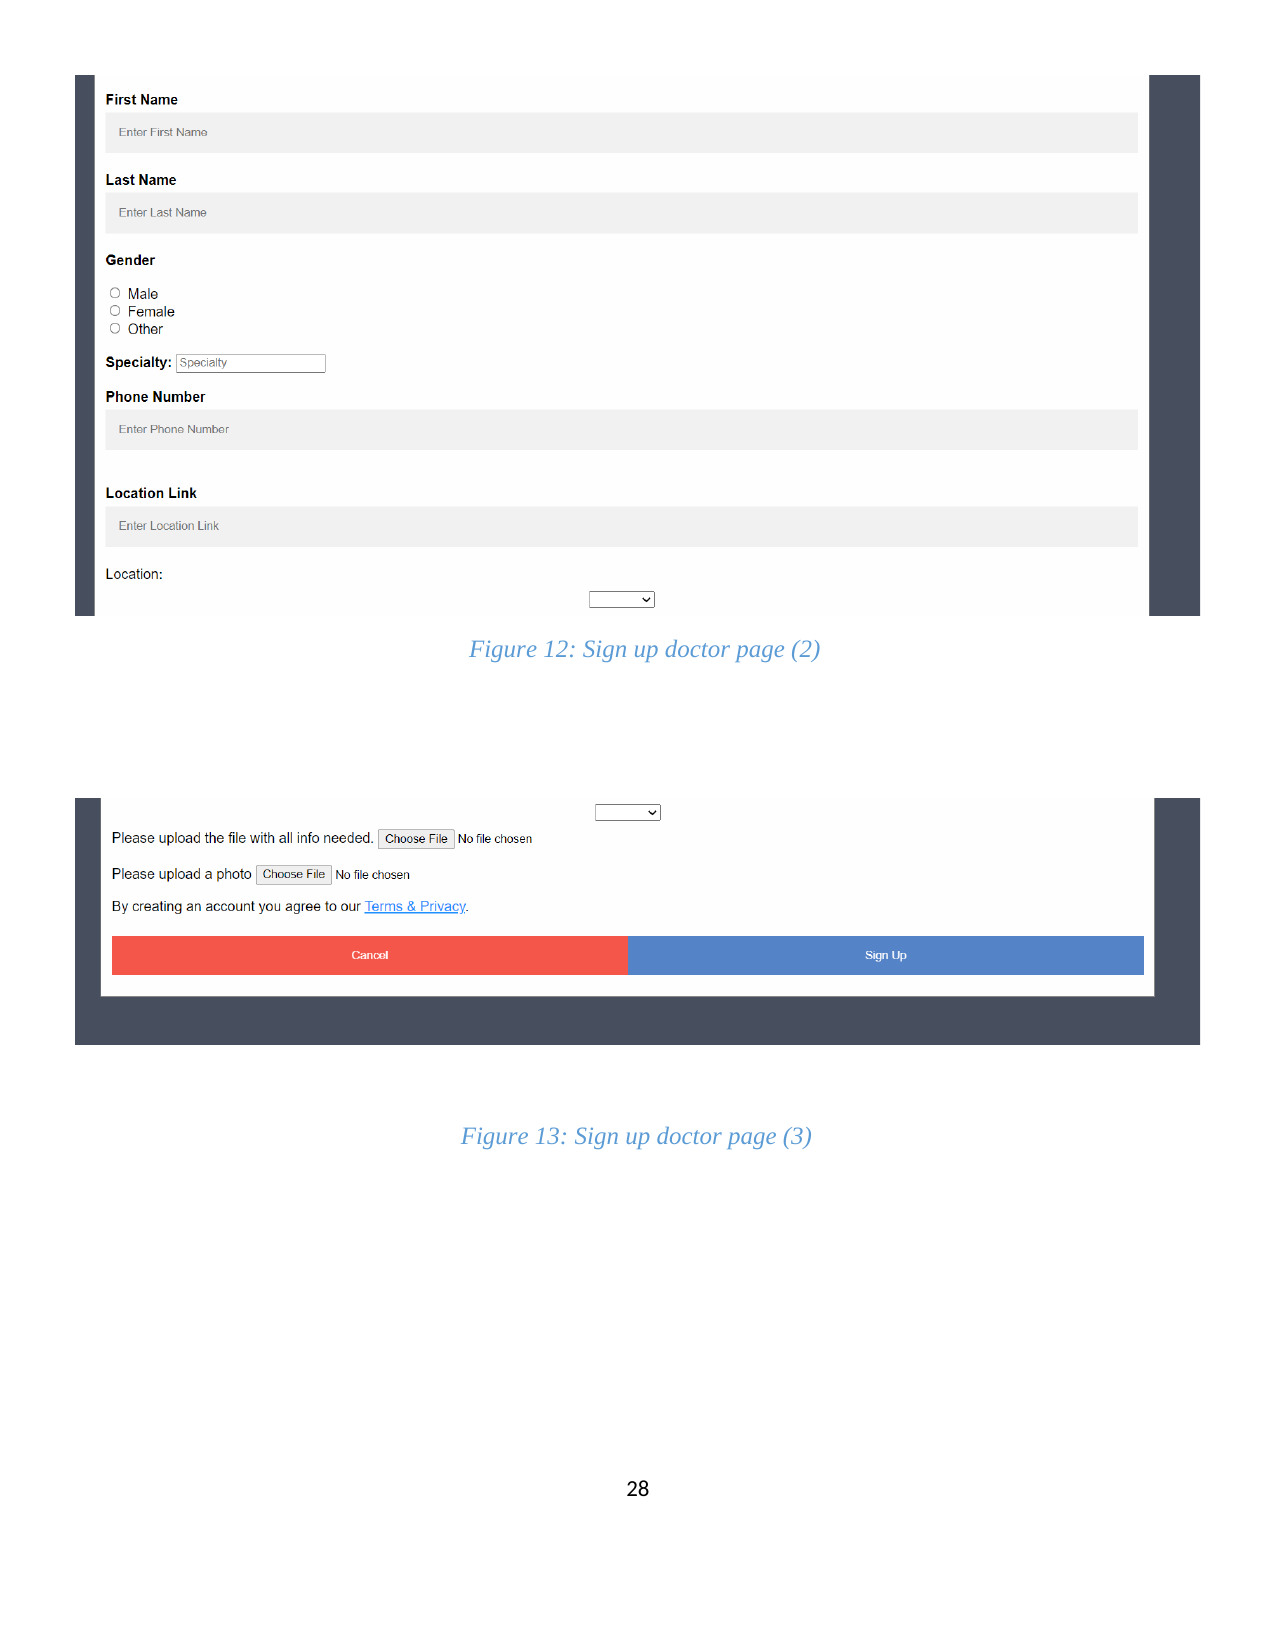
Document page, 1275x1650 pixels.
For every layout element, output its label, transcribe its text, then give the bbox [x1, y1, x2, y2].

picture [75, 75, 1200, 616]
picture [75, 798, 1200, 1045]
text Figure 13: Sign up doctor page (3) [75, 1121, 1200, 1150]
text Figure 12: Sign up doctor page (2) [75, 634, 1200, 663]
